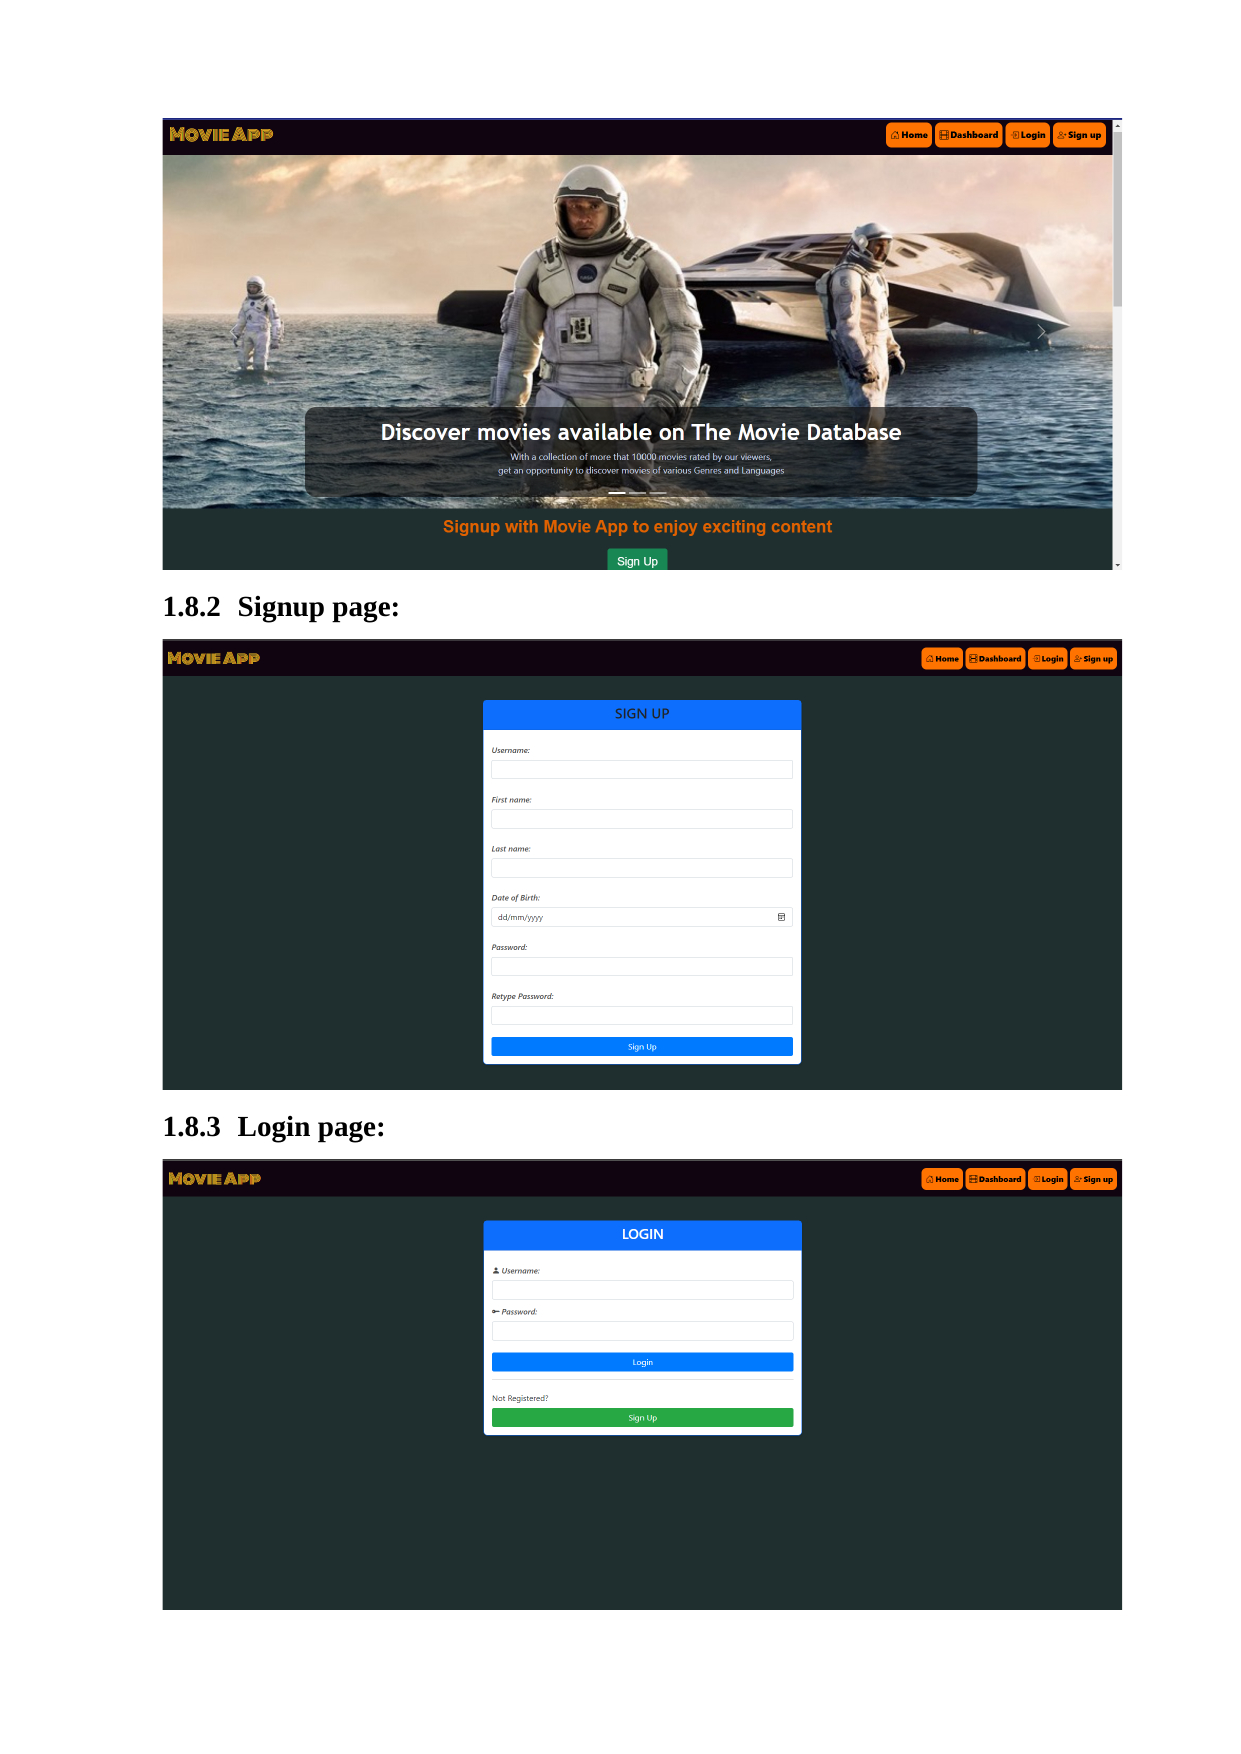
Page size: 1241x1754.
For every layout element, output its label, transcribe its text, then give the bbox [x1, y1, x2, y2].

list Signup page: [162, 589, 1092, 623]
picture [162, 639, 1123, 1090]
picture [162, 1159, 1123, 1610]
picture [162, 118, 1123, 570]
list Login page: [162, 1109, 1092, 1143]
